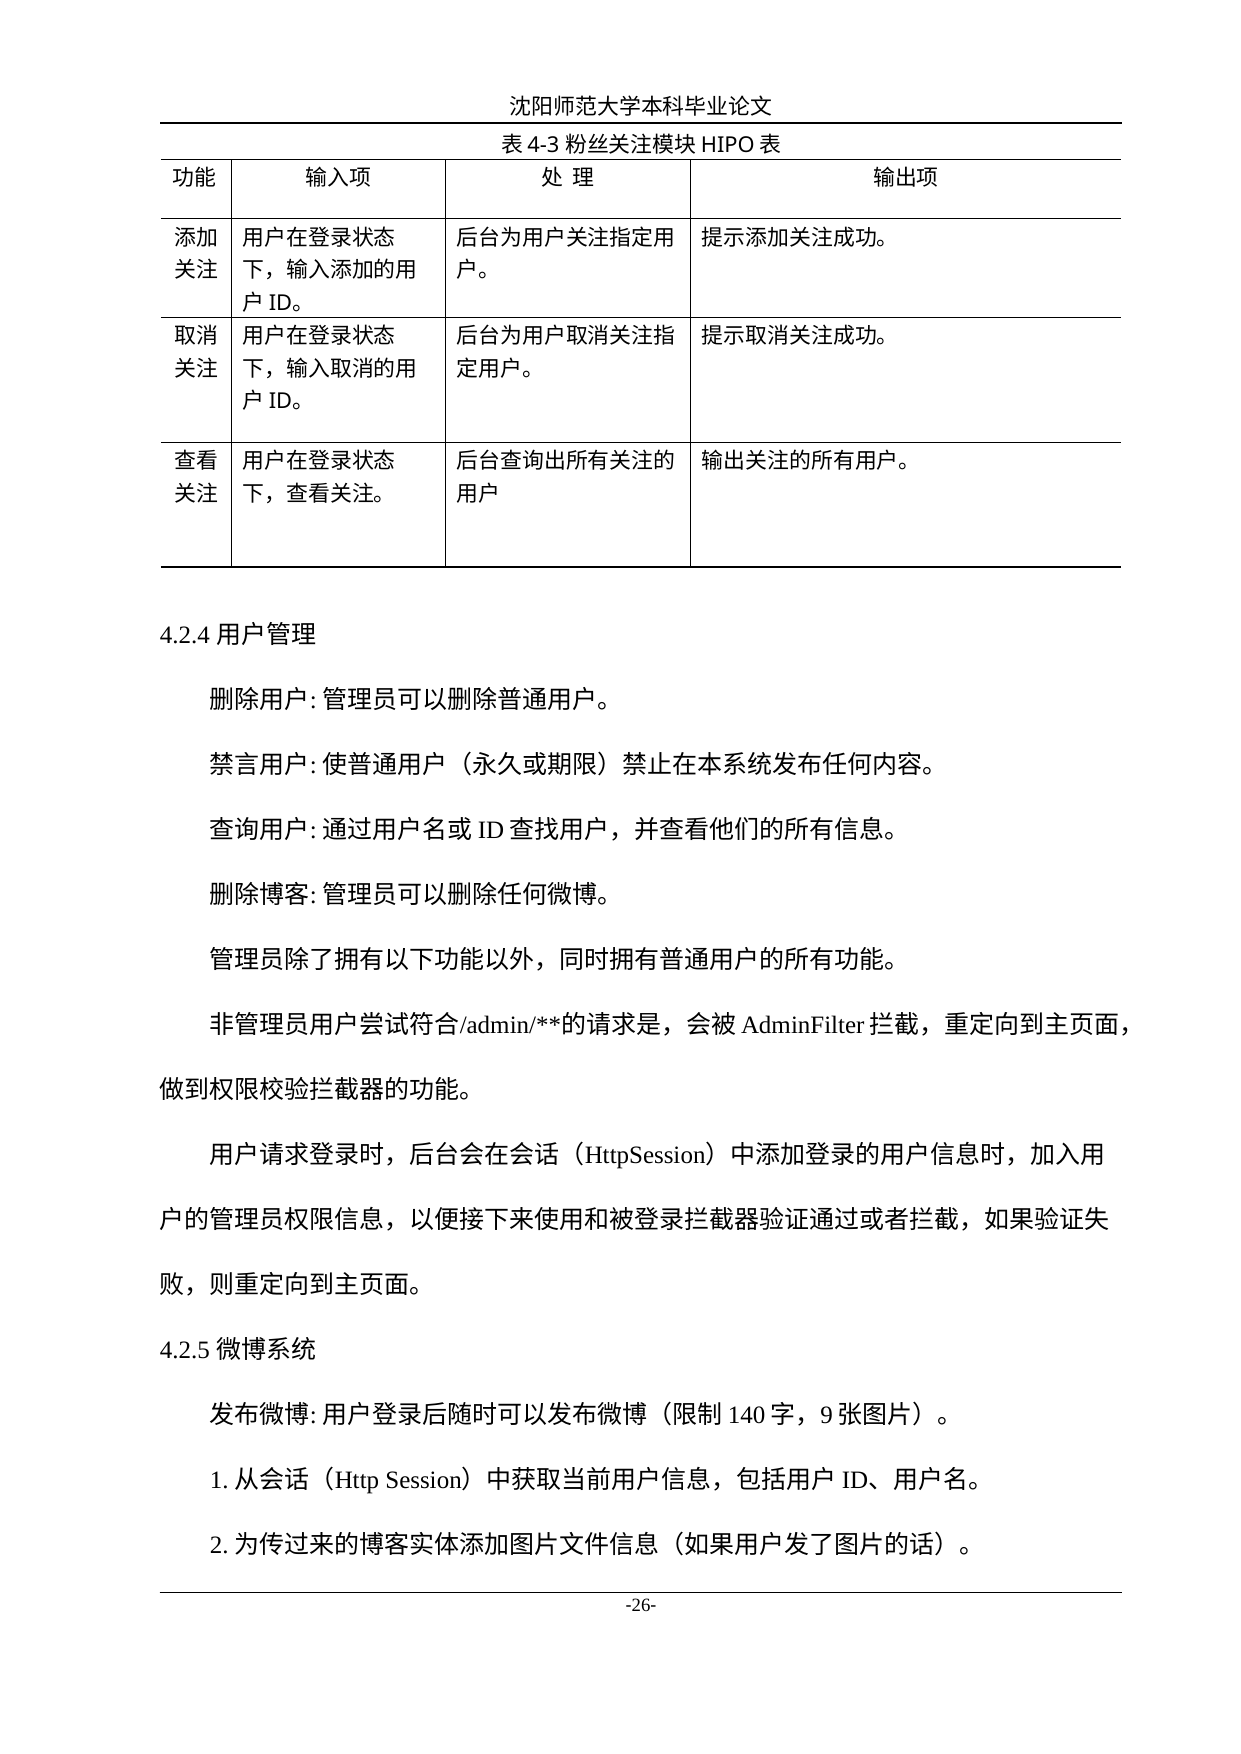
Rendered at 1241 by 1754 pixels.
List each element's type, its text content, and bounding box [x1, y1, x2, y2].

table_cell 后台为用户取消关注指定用户。 [446, 318, 690, 442]
table_cell 用户在登录状态下，输入添加的用户ID。 [232, 219, 445, 317]
table_cell 提示取消关注成功。 [691, 318, 1121, 442]
table_cell 添加关注 [161, 219, 231, 317]
table_header 输出项 [691, 160, 1121, 218]
text 发布微博: 用户登录后随时可以发布微博（限制140字，9张图片）。 [159, 1380, 1122, 1445]
table_header 输入项 [232, 160, 445, 218]
table_header 功能 [161, 160, 231, 218]
text 表4-3 粉丝关注模块HIPO表 [159, 126, 1122, 159]
text 管理员除了拥有以下功能以外，同时拥有普通用户的所有功能。 [159, 925, 1122, 990]
subtitle 4.2.4 用户管理 [159, 600, 1122, 665]
text 删除用户: 管理员可以删除普通用户。 [159, 665, 1122, 730]
table_header 处 理 [446, 160, 690, 218]
text 查询用户: 通过用户名或ID查找用户，并查看他们的所有信息。 [159, 795, 1122, 860]
text 2. 为传过来的博客实体添加图片文件信息（如果用户发了图片的话）。 [159, 1510, 1122, 1575]
subtitle 4.2.5 微博系统 [159, 1315, 1122, 1380]
table_cell 后台为用户关注指定用户。 [446, 219, 690, 317]
text 删除博客: 管理员可以删除任何微博。 [159, 860, 1122, 925]
table_cell 用户在登录状态下，输入取消的用户ID。 [232, 318, 445, 442]
text 禁言用户: 使普通用户（永久或期限）禁止在本系统发布任何内容。 [159, 730, 1122, 795]
table_cell 输出关注的所有用户。 [691, 443, 1121, 566]
table_cell 查看关注 [161, 443, 231, 566]
table_cell 提示添加关注成功。 [691, 219, 1121, 317]
text 用户请求登录时，后台会在会话（HttpSession）中添加登录的用户信息时，加入用户的管理员权限信息，以便接下来使用和被登录拦截器验证通过或者拦截，如果验证失败，则重定向到主页面。 [159, 1120, 1122, 1315]
text 非管理员用户尝试符合/admin/**的请求是，会被AdminFilter拦截，重定向到主页面，做到权限校验拦截器的功能。 [159, 990, 1122, 1120]
text 1. 从会话（Http Session）中获取当前用户信息，包括用户ID、用户名。 [159, 1445, 1122, 1510]
table_cell 后台查询出所有关注的用户 [446, 443, 690, 566]
table_cell 用户在登录状态下，查看关注。 [232, 443, 445, 566]
table_cell 取消关注 [161, 318, 231, 442]
